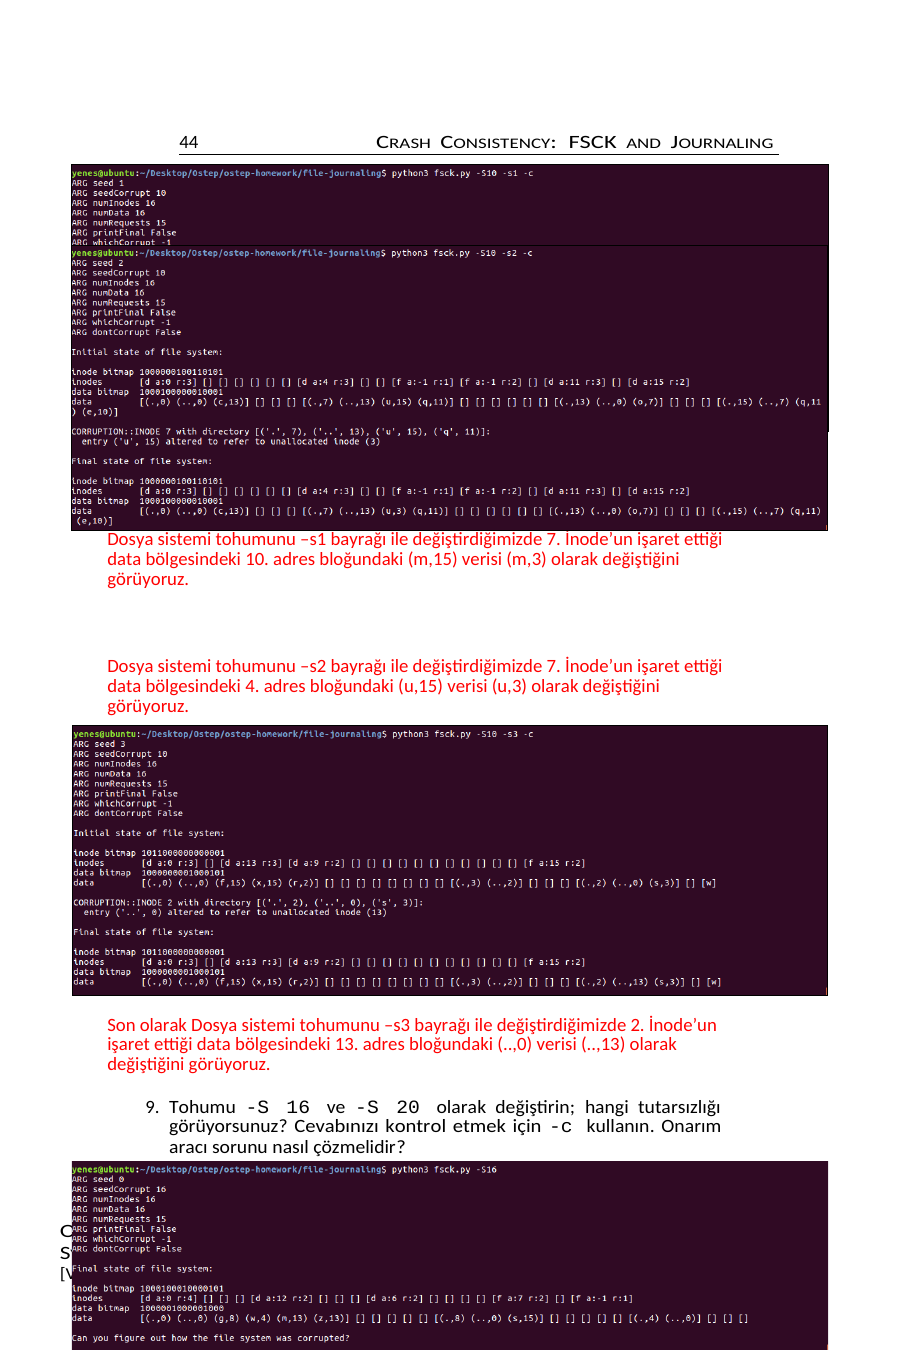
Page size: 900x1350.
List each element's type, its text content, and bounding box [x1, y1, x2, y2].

text Dosya sistemi tohumunu –s1 bayrağı ile değiştirdiğimizde 7. İnode’un işaret ettiği data bölgesindeki 10. adres bloğundaki (m,15) verisi (m,3) olarak değiştiğini görüyoruz. [107, 531, 745, 591]
picture [72, 246, 827, 530]
picture [71, 1161, 829, 1350]
picture [72, 165, 828, 245]
picture [73, 726, 827, 995]
list Tohumu -S 16 ve -S 20 olarak değiştirin; hangi tutarsızlığı görüyorsunuz? Cevabınızı kontrol etmek için -c kullanın. Onarım aracı sorunu nasıl çözmelidir? [145, 1097, 721, 1158]
text Son olarak Dosya sistemi tohumunu –s3 bayrağı ile değiştirdiğimizde 2. İnode’un işaret ettiği data bölgesindeki 13. adres bloğundaki (..,0) verisi (..,13) olarak değiştiğini görüyoruz. [107, 1015, 745, 1075]
text Dosya sistemi tohumunu –s2 bayrağı ile değiştirdiğimizde 7. İnode’un işaret ettiği data bölgesindeki 4. adres bloğundaki (u,15) verisi (u,3) olarak değiştiğini görüyoruz. [107, 657, 745, 717]
